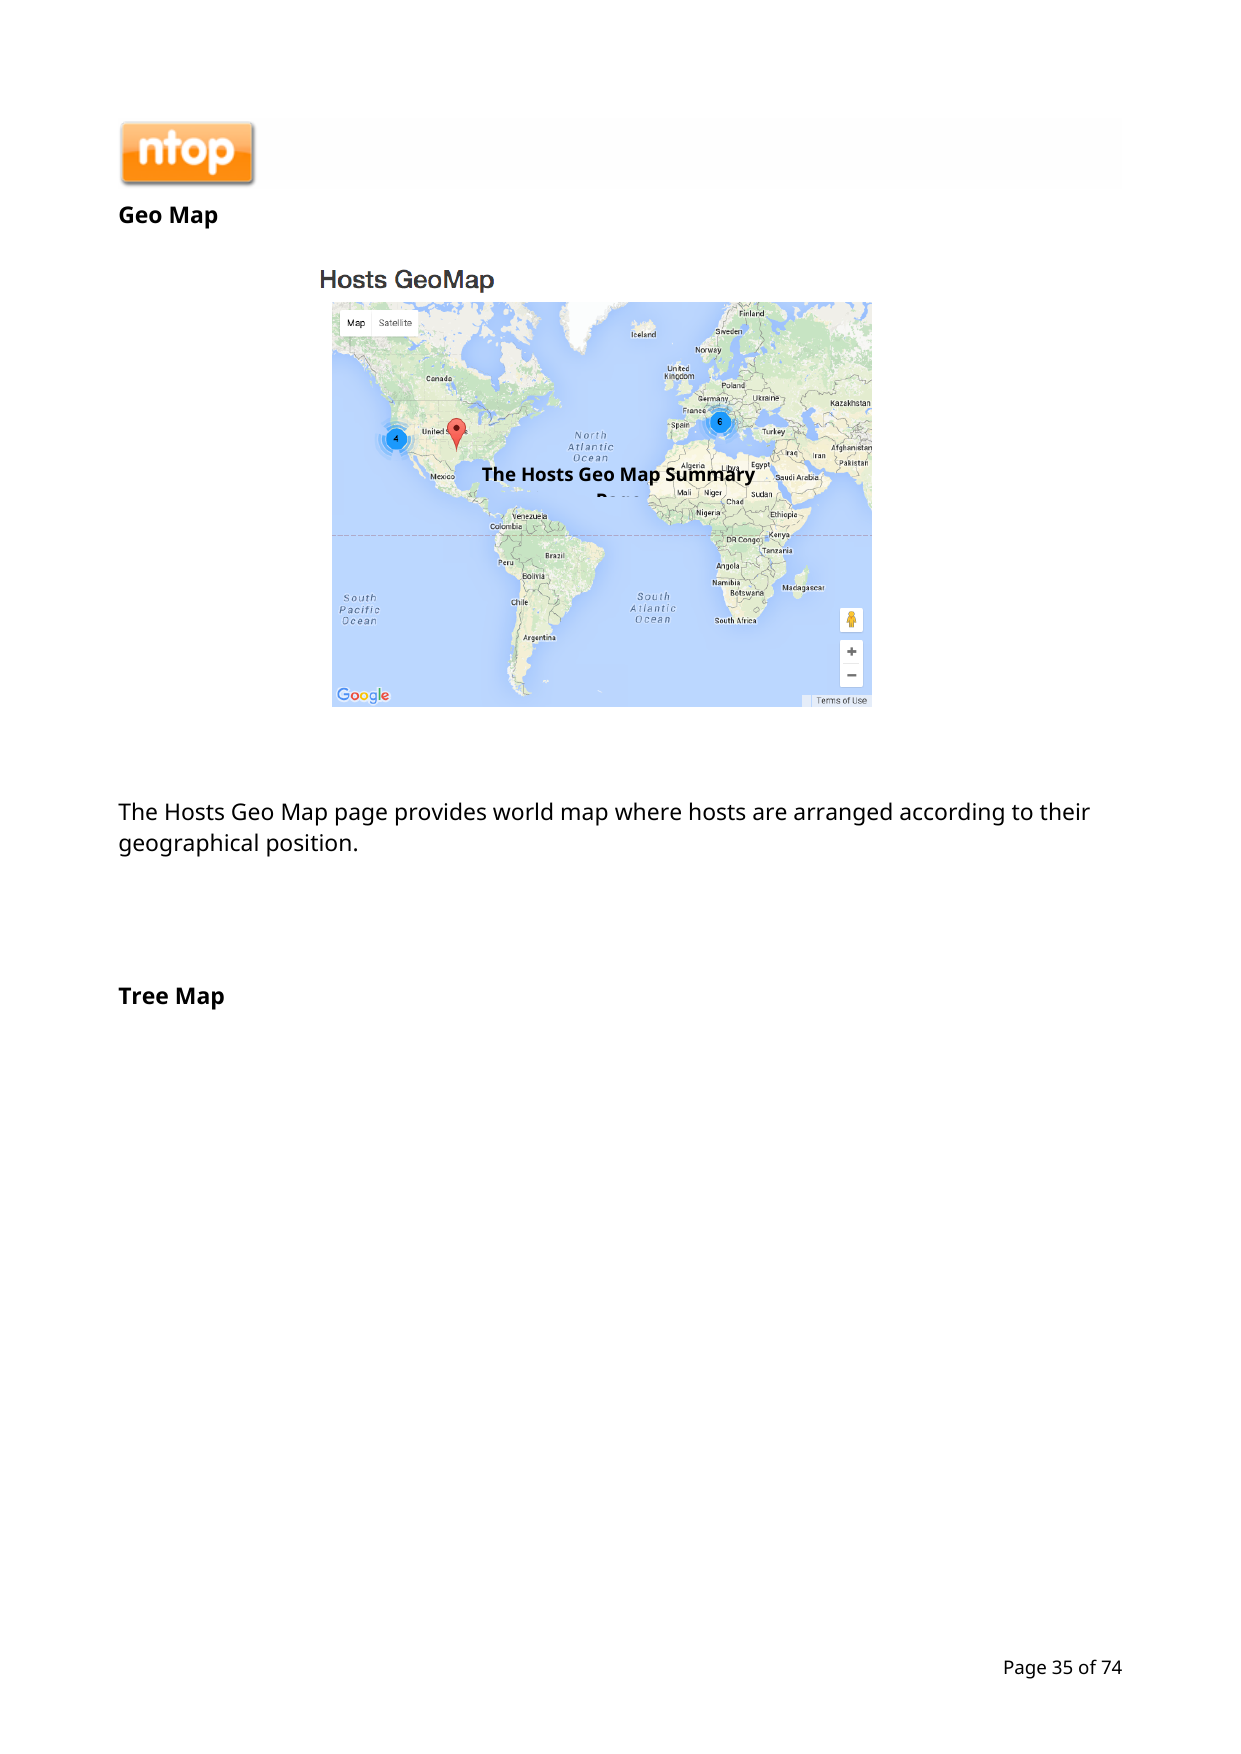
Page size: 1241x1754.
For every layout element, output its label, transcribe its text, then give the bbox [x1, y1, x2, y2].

subtitle Geo Map [118, 199, 1122, 231]
picture [118, 118, 259, 189]
subtitle Tree Map [118, 980, 1122, 1011]
picture [316, 266, 878, 714]
text geographical position. [118, 827, 1122, 858]
